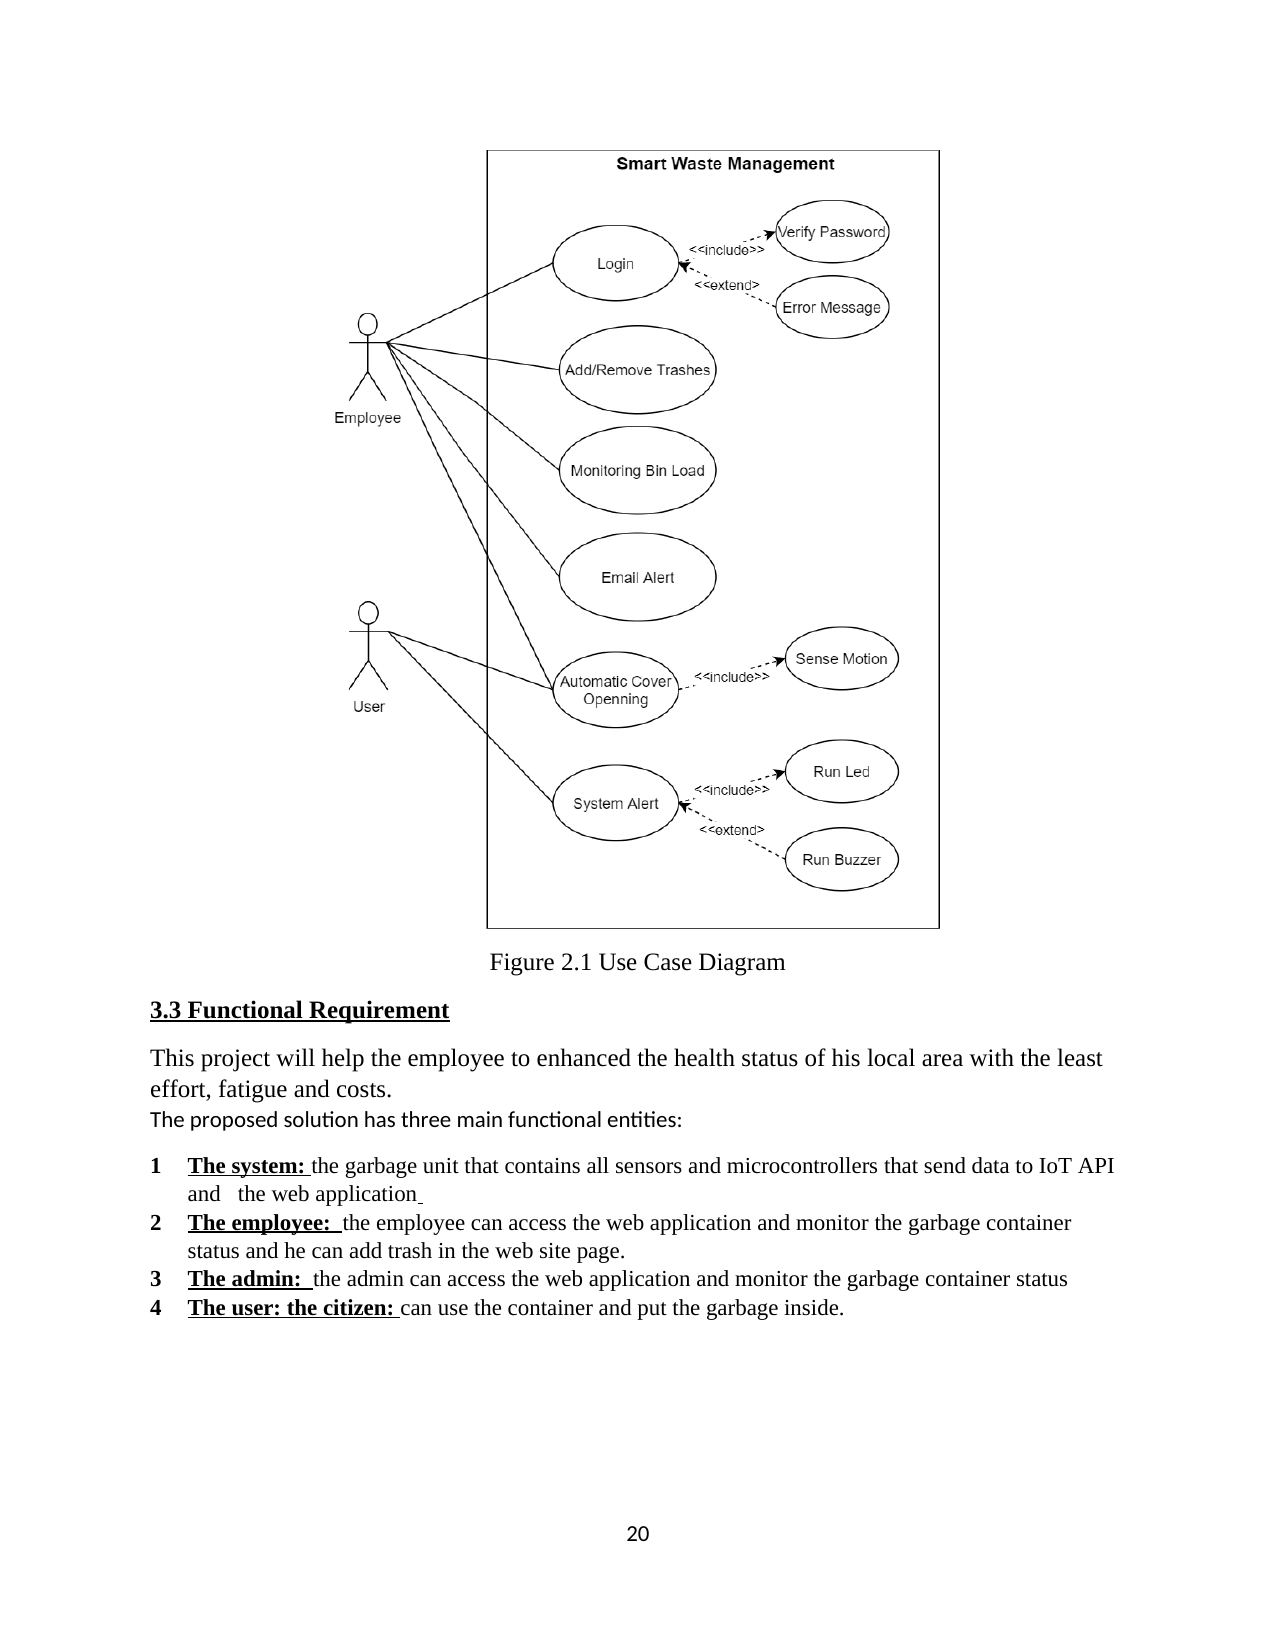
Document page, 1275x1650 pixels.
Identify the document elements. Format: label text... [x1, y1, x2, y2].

text Figure 2.1 Use Case Diagram [150, 947, 1125, 976]
list The employee: the employee can access the web application and monitor the garbage container status and he can add trash in the web site page. [150, 1209, 1125, 1263]
list The user: the citizen: can use the container and put the garbage inside. [150, 1294, 1125, 1320]
text The proposed solution has three main functional entities: [150, 1105, 1125, 1133]
subtitle This project will help the employee to enhanced the health status of his local area with the least effort, fatigue and costs. [150, 1043, 1125, 1103]
picture [334, 150, 941, 929]
list The admin: the admin can access the web application and monitor the garbage container status [150, 1266, 1125, 1292]
list The system: the garbage unit that contains all sensors and microcontrollers that send data to IoT API and the web application [150, 1152, 1125, 1207]
text 3.3 Functional Requirement [150, 995, 1125, 1024]
